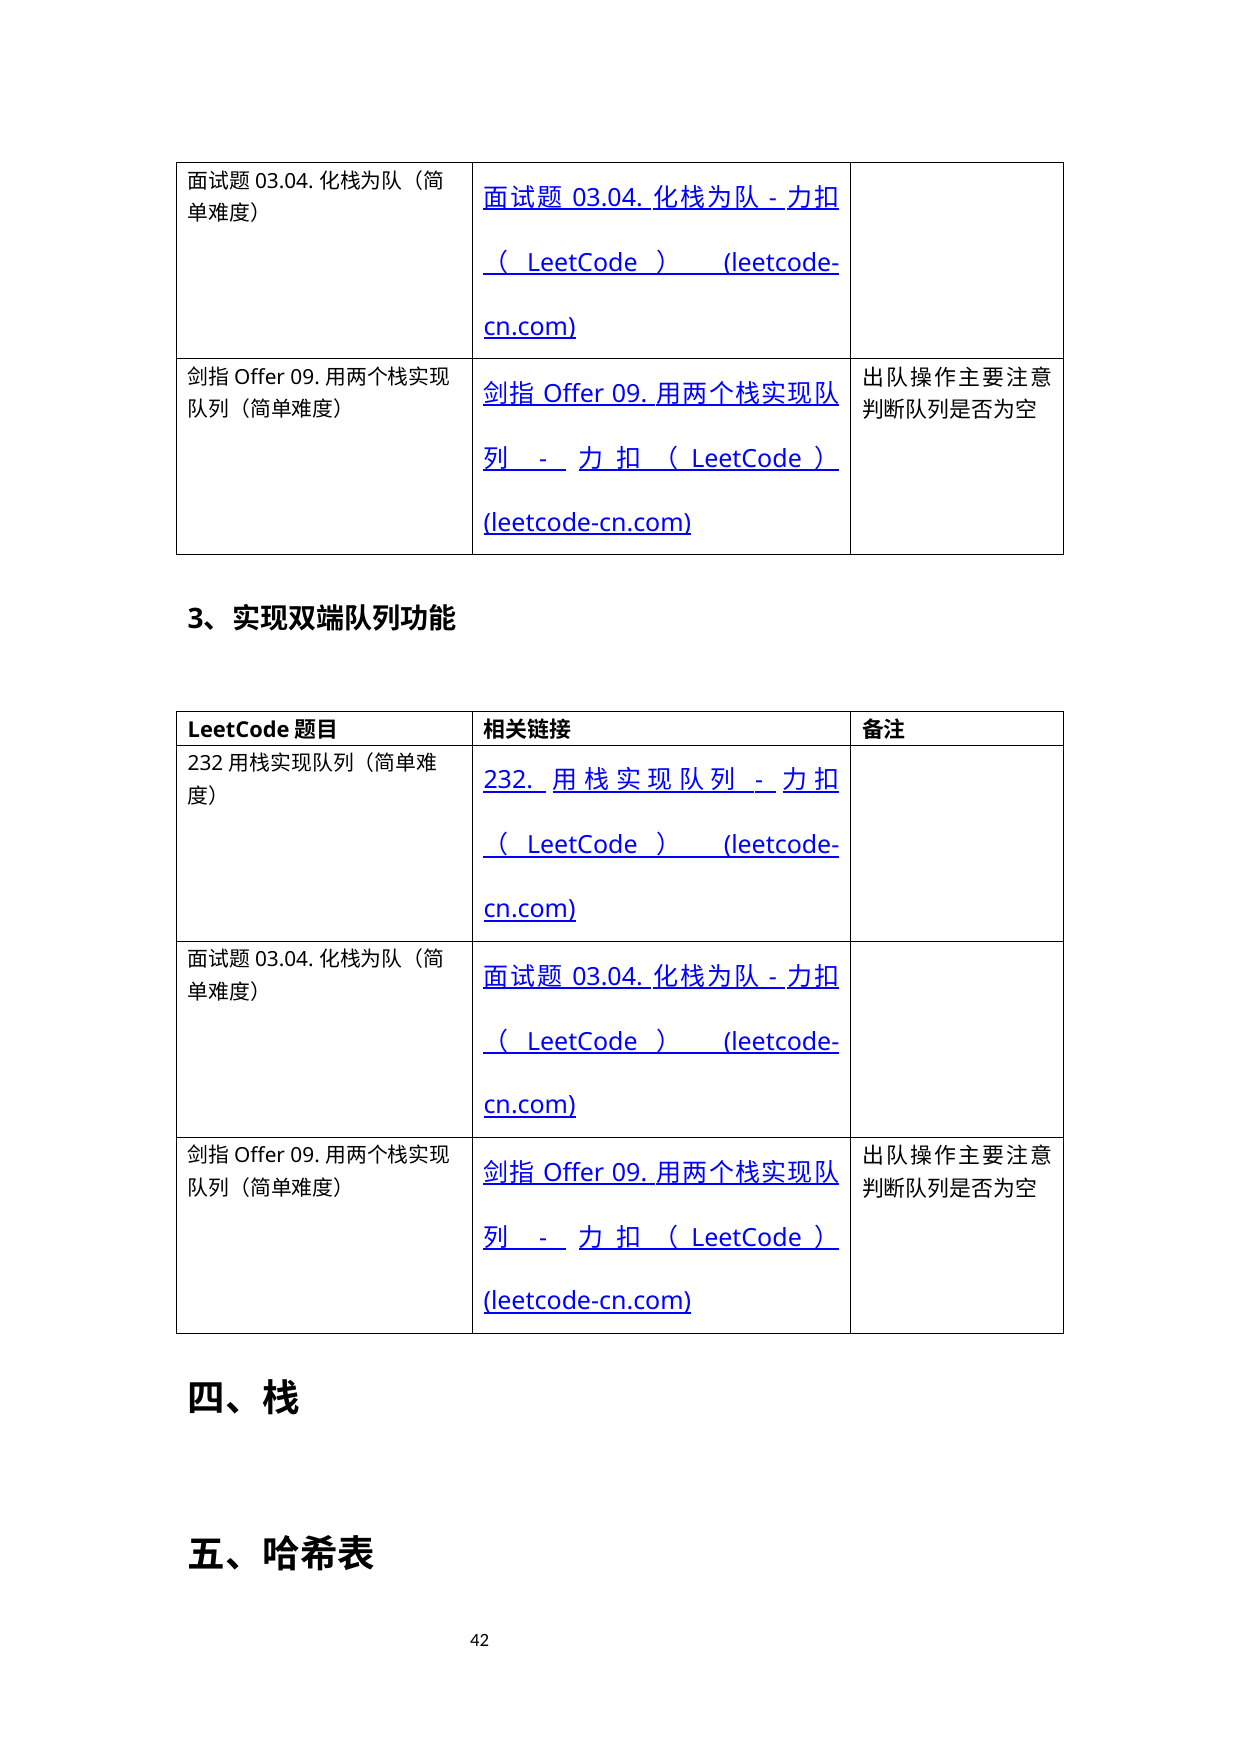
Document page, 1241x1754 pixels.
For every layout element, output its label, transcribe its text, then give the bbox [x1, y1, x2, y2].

table_cell 232 用栈实现队列（简单难度） [177, 746, 472, 941]
table_cell 出队操作主要注意判断队列是否为空 [851, 359, 1063, 554]
subtitle 实现双端队列功能 [187, 584, 1053, 649]
table_cell 剑指 Offer 09. 用两个栈实现队列 - 力扣（LeetCode） (leetcode-cn.com) [473, 1138, 850, 1333]
table_cell 232. 用栈实现队列 - 力扣（LeetCode） (leetcode-cn.com) [473, 746, 850, 941]
table_cell 面试题 03.04. 化栈为队（简单难度） [177, 942, 472, 1137]
table_cell [851, 746, 1063, 941]
table_header 备注 [851, 712, 1063, 744]
table_cell 面试题 03.04. 化栈为队 - 力扣（LeetCode） (leetcode-cn.com) [473, 942, 850, 1137]
table_cell [851, 942, 1063, 1137]
subtitle 五、哈希表 [187, 1519, 1053, 1584]
table_cell 剑指 Offer 09. 用两个栈实现队列（简单难度） [177, 359, 472, 554]
table_cell 剑指 Offer 09. 用两个栈实现队列 - 力扣（LeetCode） (leetcode-cn.com) [473, 359, 850, 554]
table_cell 剑指 Offer 09. 用两个栈实现队列（简单难度） [177, 1138, 472, 1333]
table_cell 出队操作主要注意判断队列是否为空 [851, 1138, 1063, 1333]
table_header 相关链接 [473, 712, 850, 744]
table_cell 面试题 03.04. 化栈为队 - 力扣（LeetCode） (leetcode-cn.com) [473, 163, 850, 358]
table_cell 面试题 03.04. 化栈为队（简单难度） [177, 163, 472, 358]
subtitle 四、栈 [187, 1363, 1053, 1428]
table_cell [851, 163, 1063, 358]
table_header LeetCode题目 [177, 712, 472, 744]
